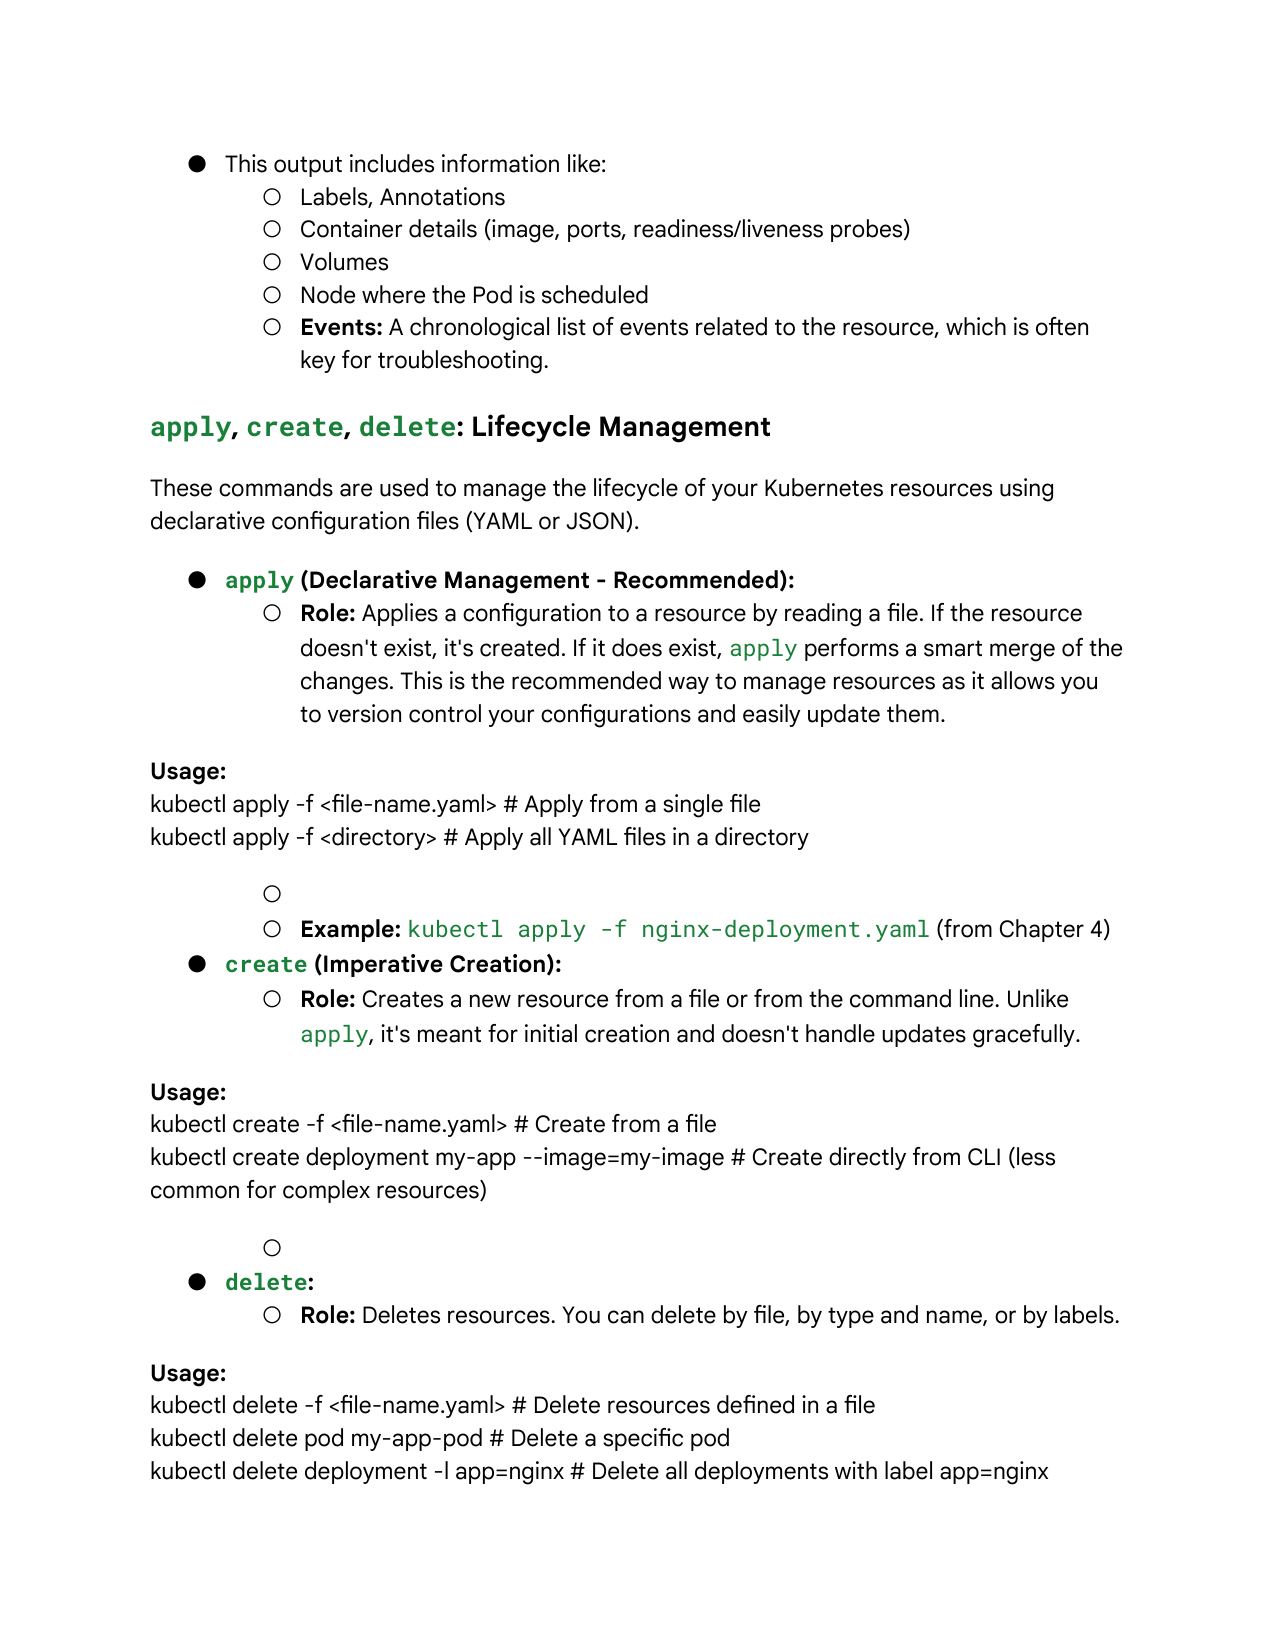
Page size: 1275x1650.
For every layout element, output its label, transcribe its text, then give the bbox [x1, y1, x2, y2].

text These commands are used to manage the lifecycle of your Kubernetes resources using declarative configuration files (YAML or JSON). [150, 474, 1125, 536]
list apply (Declarative Management - Recommended): [187, 565, 1125, 595]
text kubectl apply -f <directory> # Apply all YAML files in a directory [150, 823, 1125, 852]
text kubectl delete pod my-app-pod # Delete a specific pod [150, 1424, 1125, 1453]
text kubectl create deployment my-app --image=my-image # Create directly from CLI (less common for complex resources) [150, 1143, 1125, 1205]
list Role: Deletes resources. You can delete by file, by type and name, or by labels. [262, 1301, 1125, 1330]
list This output includes information like: [187, 150, 1125, 179]
list Role: Creates a new resource from a file or from the command line. Unlike apply, it's meant for initial creation and doesn't handle updates gracefully. [262, 983, 1125, 1049]
list Volumes [262, 248, 1125, 277]
list create (Imperative Creation): [187, 948, 1125, 979]
list Events: A chronological list of events related to the resource, which is often key for troubleshooting. [262, 313, 1125, 375]
text kubectl delete deployment -l app=nginx # Delete all deployments with label app=nginx [150, 1457, 1125, 1486]
list Labels, Annotations [262, 183, 1125, 211]
list Role: Applies a configuration to a resource by reading a file. If the resource doesn't exist, it's created. If it does exist, apply performs a smart merge of the changes. This is the recommended way to manage resources as it allows you to version control your configurations and easily update them. [262, 600, 1125, 729]
subtitle apply, create, delete: Lifecycle Management [150, 408, 1125, 444]
list delete: [187, 1266, 1125, 1297]
text Usage: kubectl create -f <file-name.yaml> # Create from a file [150, 1078, 1125, 1139]
list Node where the Pod is scheduled [262, 281, 1125, 309]
list Example: kubectl apply -f nginx-deployment.yaml (from Chapter 4) [262, 913, 1125, 944]
list Container details (image, ports, readiness/liveness probes) [262, 215, 1125, 244]
text Usage: kubectl apply -f <file-name.yaml> # Apply from a single file [150, 758, 1125, 819]
text Usage: kubectl delete -f <file-name.yaml> # Delete resources defined in a file [150, 1359, 1125, 1421]
